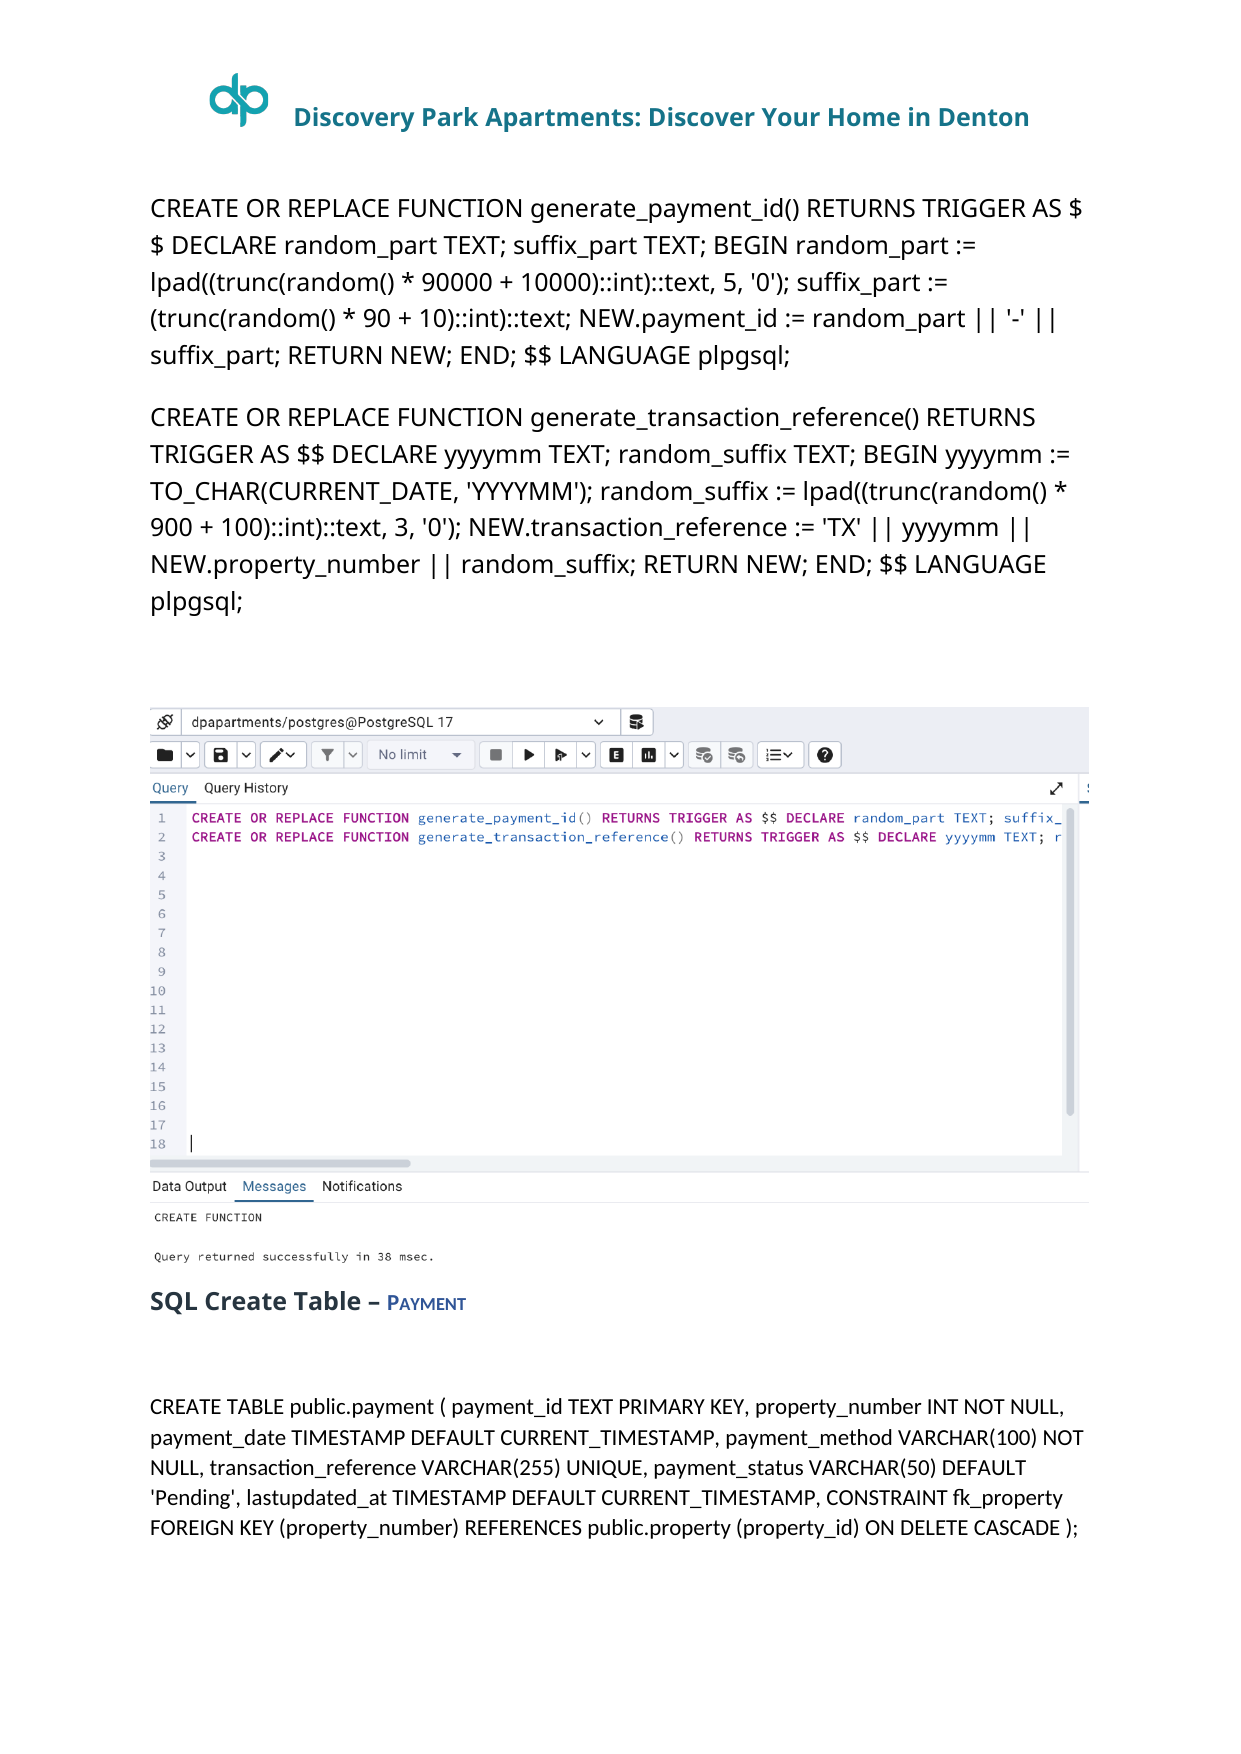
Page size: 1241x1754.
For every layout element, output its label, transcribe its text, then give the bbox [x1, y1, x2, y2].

text CREATE OR REPLACE FUNCTION generate_transaction_reference() RETURNS TRIGGER AS $$ DECLARE yyyymm TEXT; random_suffix TEXT; BEGIN yyyymm := TO_CHAR(CURRENT_DATE, 'YYYYMM'); random_suffix := lpad((trunc(random() * 900 + 100)::int)::text, 3, '0'); NEW.transaction_reference := 'TX' || yyyymm || NEW.property_number || random_suffix; RETURN NEW; END; $$ LANGUAGE plpgsql; [150, 400, 1090, 618]
picture [209, 73, 269, 127]
text SQL Create Table – Payment [150, 1284, 1090, 1318]
text CREATE TABLE public.payment ( payment_id TEXT PRIMARY KEY, property_number INT NOT NULL, payment_date TIMESTAMP DEFAULT CURRENT_TIMESTAMP, payment_method VARCHAR(100) NOT NULL, transaction_reference VARCHAR(255) UNIQUE, payment_status VARCHAR(50) DEFAULT 'Pending', lastupdated_at TIMESTAMP DEFAULT CURRENT_TIMESTAMP, CONSTRAINT fk_property FOREIGN KEY (property_number) REFERENCES public.property (property_id) ON DELETE CASCADE ); [150, 1392, 1090, 1541]
picture [150, 707, 1089, 1265]
text CREATE OR REPLACE FUNCTION generate_payment_id() RETURNS TRIGGER AS $$ DECLARE random_part TEXT; suffix_part TEXT; BEGIN random_part := lpad((trunc(random() * 90000 + 10000)::int)::text, 5, '0'); suffix_part := (trunc(random() * 90 + 10)::int)::text; NEW.payment_id := random_part || '-' || suffix_part; RETURN NEW; END; $$ LANGUAGE plpgsql; [150, 191, 1090, 372]
